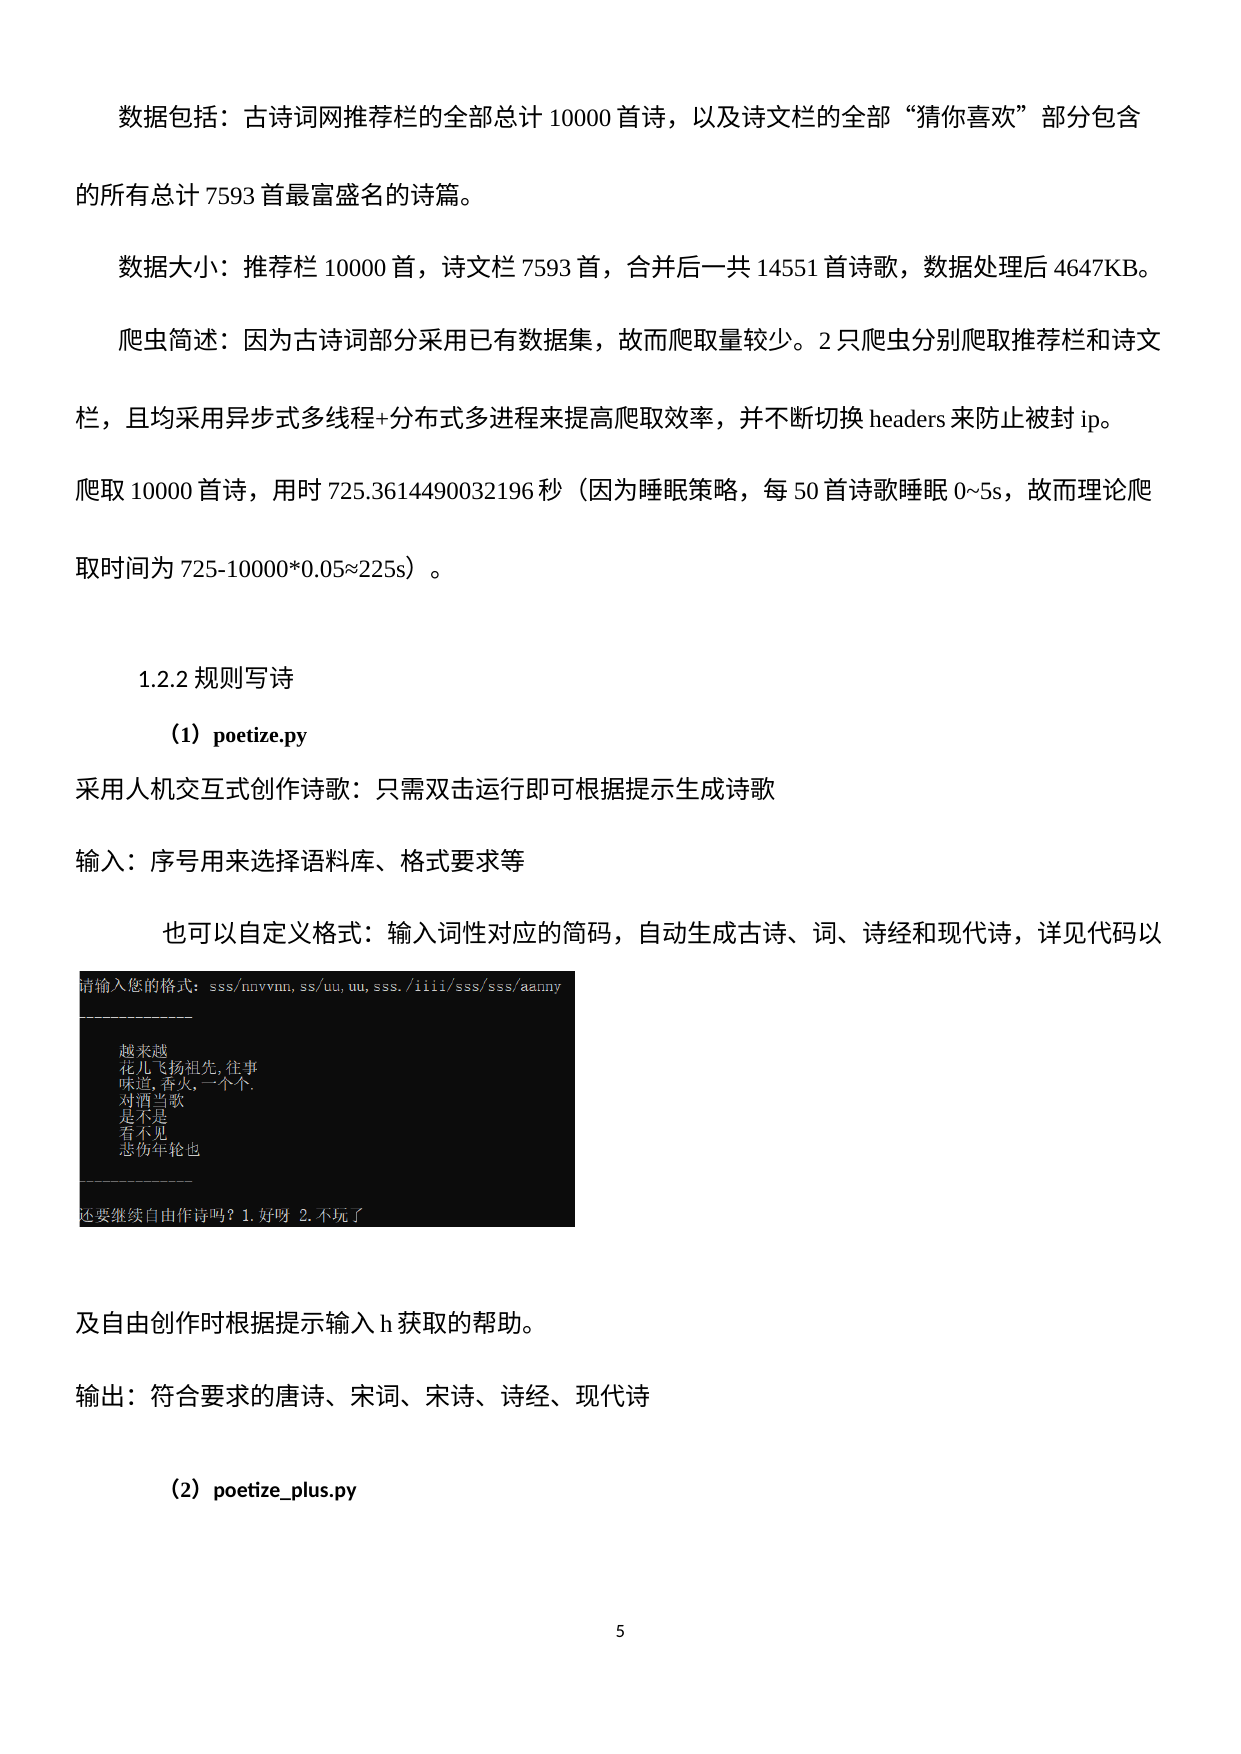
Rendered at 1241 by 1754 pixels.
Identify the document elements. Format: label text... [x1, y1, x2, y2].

subtitle （1）poetize.py [158, 716, 1165, 749]
text 数据包括：古诗词网推荐栏的全部总计10000首诗，以及诗文栏的全部“猜你喜欢”部分包含的所有总计7593首最富盛名的诗篇。 [75, 83, 1165, 226]
text 爬虫简述：因为古诗词部分采用已有数据集，故而爬取量较少。2只爬虫分别爬取推荐栏和诗文栏，且均采用异步式多线程+分布式多进程来提高爬取效率，并不断切换headers来防止被封ip。 [75, 306, 1165, 449]
text 爬取10000首诗，用时725.3614490032196秒（因为睡眠策略，每50首诗歌睡眠0~5s，故而理论爬取时间为725-10000*0.05≈225s）。 [75, 456, 1165, 599]
subtitle 1.2.2 规则写诗 [137, 644, 1165, 709]
picture [79, 971, 575, 1227]
subtitle （2）poetize_plus.py [158, 1472, 1165, 1504]
text 数据大小：推荐栏10000首，诗文栏7593首，合并后一共14551首诗歌，数据处理后4647KB。 [75, 233, 1165, 298]
text 输出：符合要求的唐诗、宋词、宋诗、诗经、现代诗 [75, 1362, 1165, 1427]
text 输入：序号用来选择语料库、格式要求等 [75, 827, 1165, 892]
text 采用人机交互式创作诗歌：只需双击运行即可根据提示生成诗歌 [75, 755, 1165, 820]
